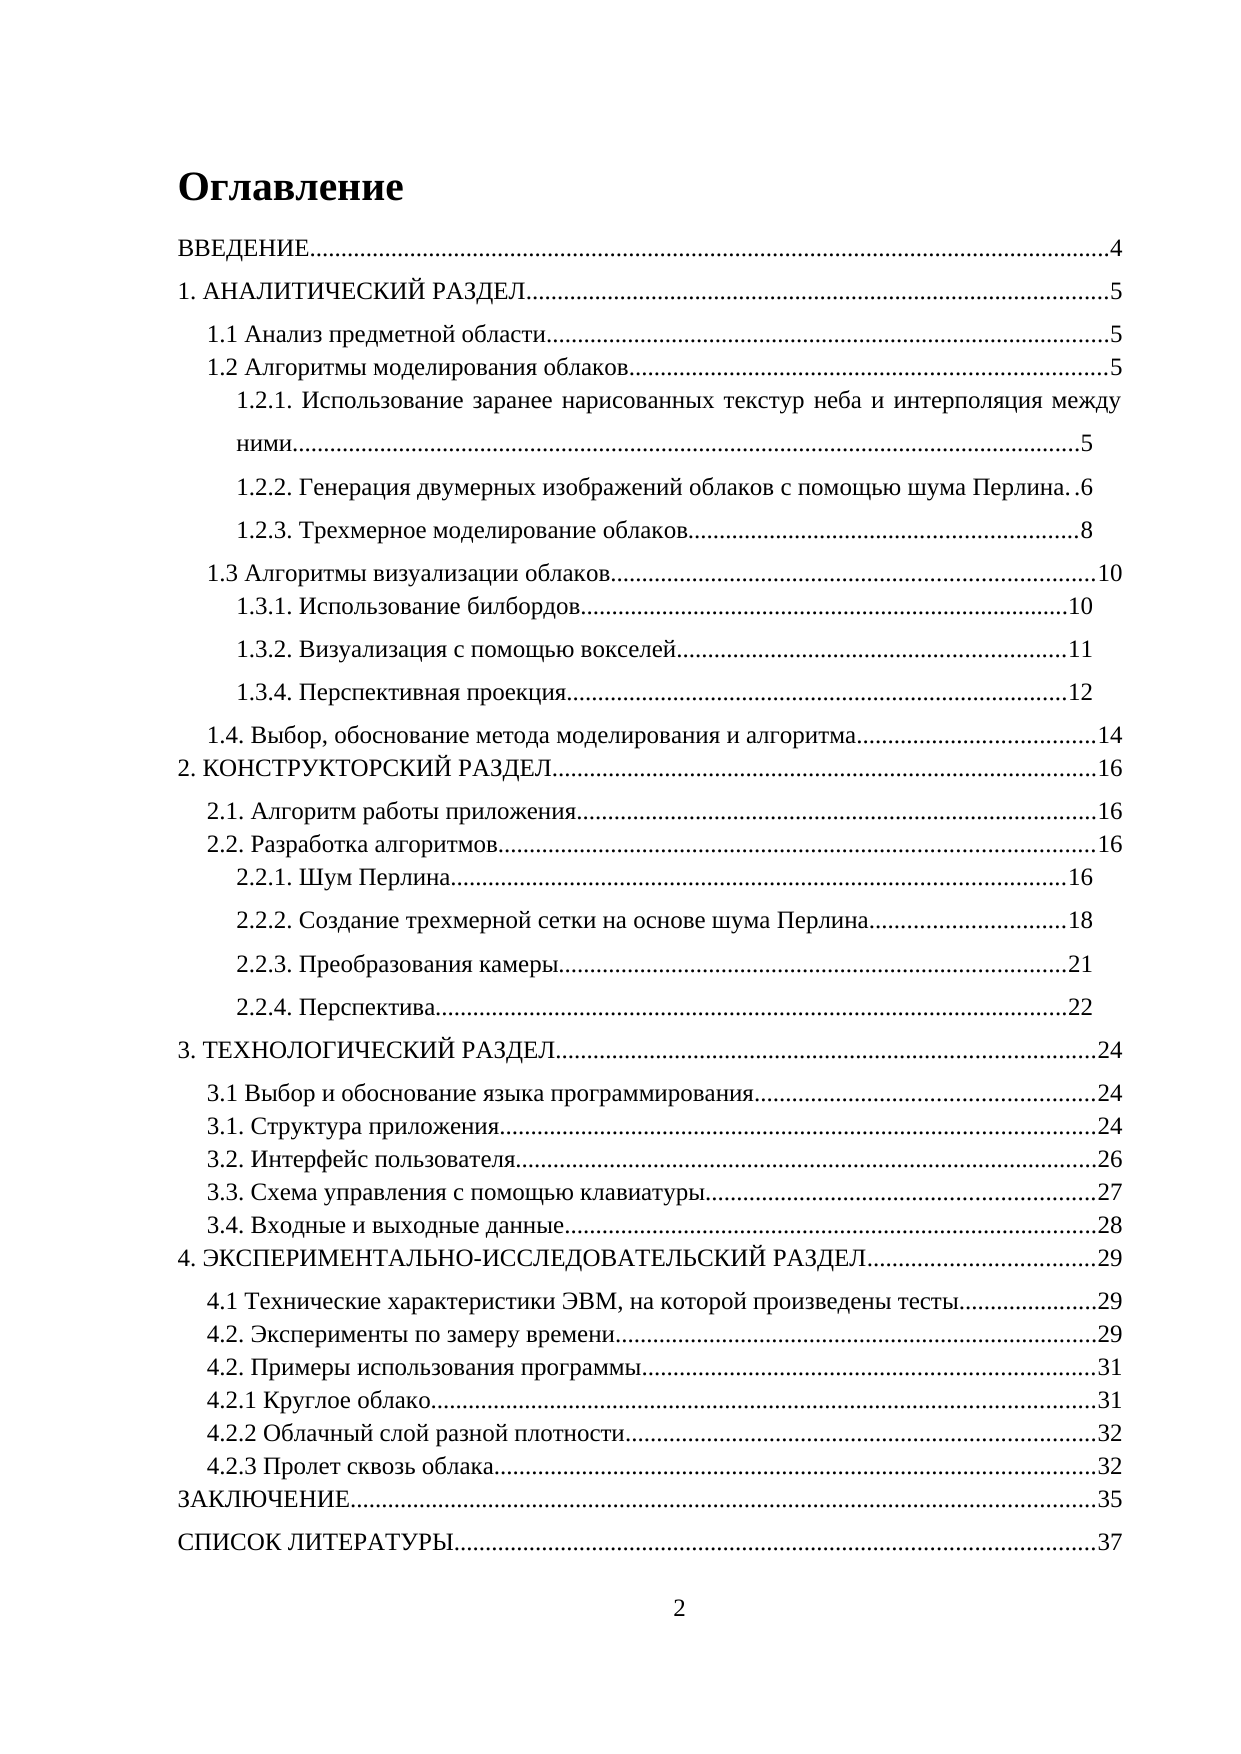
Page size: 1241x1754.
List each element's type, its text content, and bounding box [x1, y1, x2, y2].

text 1.2.2. Генерация двумерных изображений облаков с помощью шума Перлина 6 [236, 472, 1122, 500]
text 3.2. Интерфейс пользователя 26 [207, 1144, 1122, 1173]
text 1.4. Выбор, обоснование метода моделирования и алгоритма 14 [207, 720, 1122, 749]
text 4. ЭКСПЕРИМЕНТАЛЬНО-ИССЛЕДОВАТЕЛЬСКИЙ РАЗДЕЛ 29 [177, 1243, 1122, 1272]
text 3.1 Выбор и обоснование языка программирования 24 [207, 1078, 1122, 1107]
text 2.1. Алгоритм работы приложения 16 [207, 796, 1122, 825]
text 1. АНАЛИТИЧЕСКИЙ РАЗДЕЛ 5 [177, 276, 1122, 305]
text 1.1 Анализ предметной области 5 [207, 319, 1122, 348]
text 4.2. Примеры использования программы 31 [207, 1352, 1122, 1381]
text 2.2.4. Перспектива 22 [236, 992, 1122, 1021]
text 1.3.4. Перспективная проекция 12 [236, 677, 1122, 706]
text 4.1 Технические характеристики ЭВМ, на которой произведены тесты 29 [207, 1286, 1122, 1315]
text СПИСОК ЛИТЕРАТУРЫ 37 [177, 1527, 1122, 1556]
text 2.2.3. Преобразования камеры 21 [236, 949, 1122, 977]
text 3. ТЕХНОЛОГИЧЕСКИЙ РАЗДЕЛ 24 [177, 1035, 1122, 1064]
text 2.2. Разработка алгоритмов 16 [207, 829, 1122, 858]
text 1.2.1. Использование заранее нарисованных текстур неба и интерполяция между ними 5 [236, 385, 1122, 457]
text 3.1. Структура приложения 24 [207, 1111, 1122, 1140]
text 3.3. Схема управления с помощью клавиатуры 27 [207, 1177, 1122, 1206]
text 1.3 Алгоритмы визуализации облаков 10 [207, 558, 1122, 587]
text 2.2.2. Создание трехмерной сетки на основе шума Перлина 18 [236, 906, 1122, 934]
text 4.2. Эксперименты по замеру времени 29 [207, 1319, 1122, 1348]
text 4.2.3 Пролет сквозь облака 32 [207, 1451, 1122, 1480]
text 2.2.1. Шум Перлина 16 [236, 862, 1122, 891]
subtitle Оглавление [177, 161, 1122, 209]
text ВВЕДЕНИЕ 4 [177, 233, 1122, 262]
text 1.3.2. Визуализация с помощью вокселей 11 [236, 634, 1122, 663]
text 1.2 Алгоритмы моделирования облаков 5 [207, 352, 1122, 381]
text 1.2.3. Трехмерное моделирование облаков 8 [236, 515, 1122, 543]
text ЗАКЛЮЧЕНИЕ 35 [177, 1484, 1122, 1513]
text 2. КОНСТРУКТОРСКИЙ РАЗДЕЛ 16 [177, 753, 1122, 782]
text 1.3.1. Использование билбордов 10 [236, 591, 1122, 619]
text 4.2.2 Облачный слой разной плотности 32 [207, 1418, 1122, 1447]
text 4.2.1 Круглое облако 31 [207, 1385, 1122, 1414]
text 3.4. Входные и выходные данные 28 [207, 1210, 1122, 1239]
